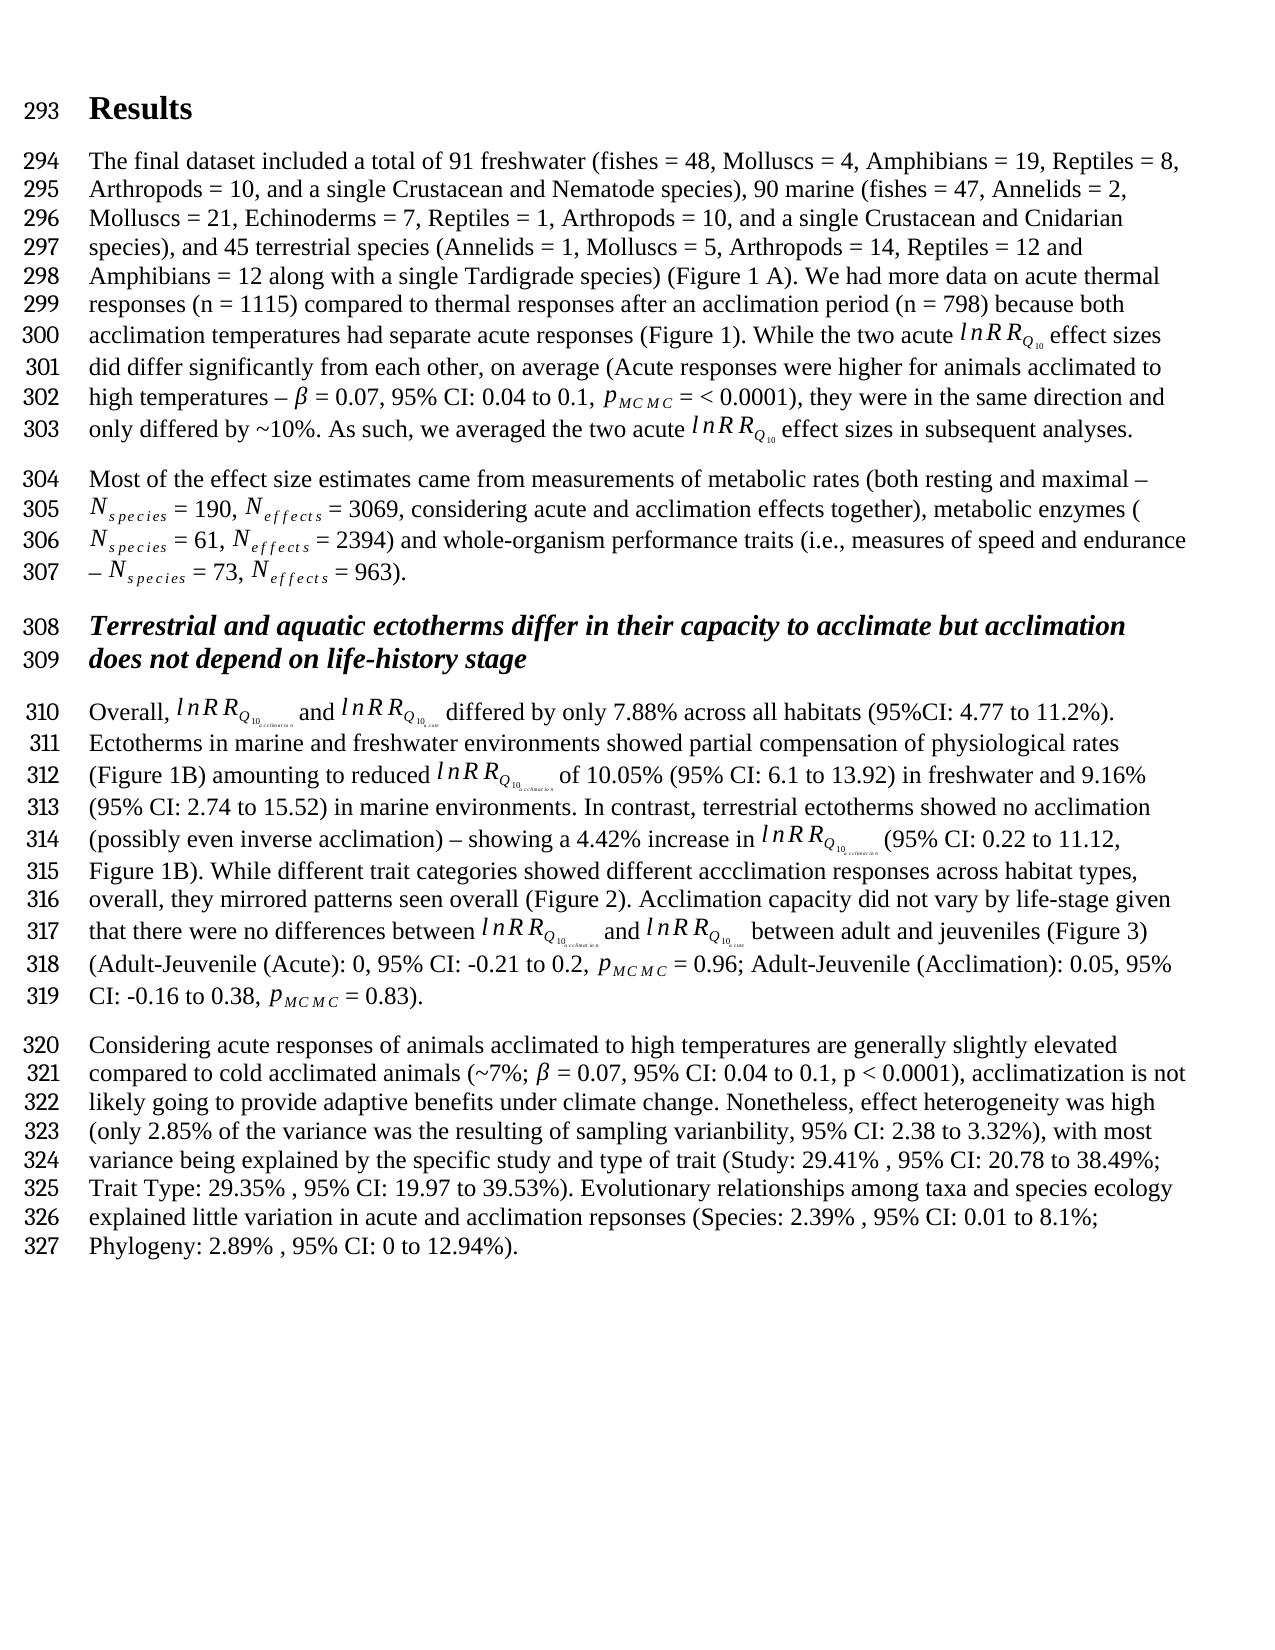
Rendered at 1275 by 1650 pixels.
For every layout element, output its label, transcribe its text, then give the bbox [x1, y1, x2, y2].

text Most of the effect size estimates came from measurements of metabolic rates (both resting and maximal – = 190, = 3069, considering acute and acclimation effects together), metabolic enzymes ( = 61, = 2394) and whole-organism performance traits (i.e., measures of speed and endurance – = 73, = 963). [89, 464, 1186, 587]
text Considering acute responses of animals acclimated to high temperatures are generally slightly elevated compared to cold acclimated animals (~7%; = 0.07, 95% CI: 0.04 to 0.1, p < 0.0001), acclimatization is not likely going to provide adaptive benefits under climate change. Nonetheless, effect heterogeneity was high (only 2.85% of the variance was the resulting of sampling varianbility, 95% CI: 2.38 to 3.32%), with most variance being explained by the specific study and type of trait (Study: 29.41% , 95% CI: 20.78 to 38.49%; Trait Type: 29.35% , 95% CI: 19.97 to 39.53%). Evolutionary relationships among taxa and species ecology explained little variation in acute and acclimation repsonses (Species: 2.39% , 95% CI: 0.01 to 8.1%; Phylogeny: 2.89% , 95% CI: 0 to 12.94%). [89, 1030, 1186, 1260]
subtitle Results [89, 89, 1186, 127]
text Overall, and differed by only 7.88% across all habitats (95%CI: 4.77 to 11.2%). Ectotherms in marine and freshwater environments showed partial compensation of physiological rates (Figure 1B) amounting to reduced of 10.05% (95% CI: 6.1 to 13.92) in freshwater and 9.16% (95% CI: 2.74 to 15.52) in marine environments. In contrast, terrestrial ectotherms showed no acclimation (possibly even inverse acclimation) – showing a 4.42% increase in (95% CI: 0.22 to 11.12, Figure 1B). While different trait categories showed different accclimation responses across habitat types, overall, they mirrored patterns seen overall (Figure 2). Acclimation capacity did not vary by life-stage given that there were no differences between and between adult and jeuveniles (Figure 3) (Adult-Jeuvenile (Acute): 0, 95% CI: -0.21 to 0.2, = 0.96; Adult-Jeuvenile (Acclimation): 0.05, 95% CI: -0.16 to 0.38, = 0.83). [89, 694, 1186, 1011]
subtitle Terrestrial and aquatic ectotherms differ in their capacity to acclimate but acclimation does not depend on life-history stage [89, 608, 1186, 675]
text The final dataset included a total of 91 freshwater (fishes = 48, Molluscs = 4, Amphibians = 19, Reptiles = 8, Arthropods = 10, and a single Crustacean and Nematode species), 90 marine (fishes = 47, Annelids = 2, Molluscs = 21, Echinoderms = 7, Reptiles = 1, Arthropods = 10, and a single Crustacean and Cnidarian species), and 45 terrestrial species (Annelids = 1, Molluscs = 5, Arthropods = 14, Reptiles = 12 and Amphibians = 12 along with a single Tardigrade species) (Figure 1 A). We had more data on acute thermal responses (n = 1115) compared to thermal responses after an acclimation period (n = 798) because both acclimation temperatures had separate acute responses (Figure 1). While the two acute effect sizes did differ significantly from each other, on average (Acute responses were higher for animals acclimated to high temperatures – = 0.07, 95% CI: 0.04 to 0.1, = < 0.0001), they were in the same direction and only differed by ~10%. As such, we averaged the two acute effect sizes in subsequent analyses. [89, 146, 1186, 445]
